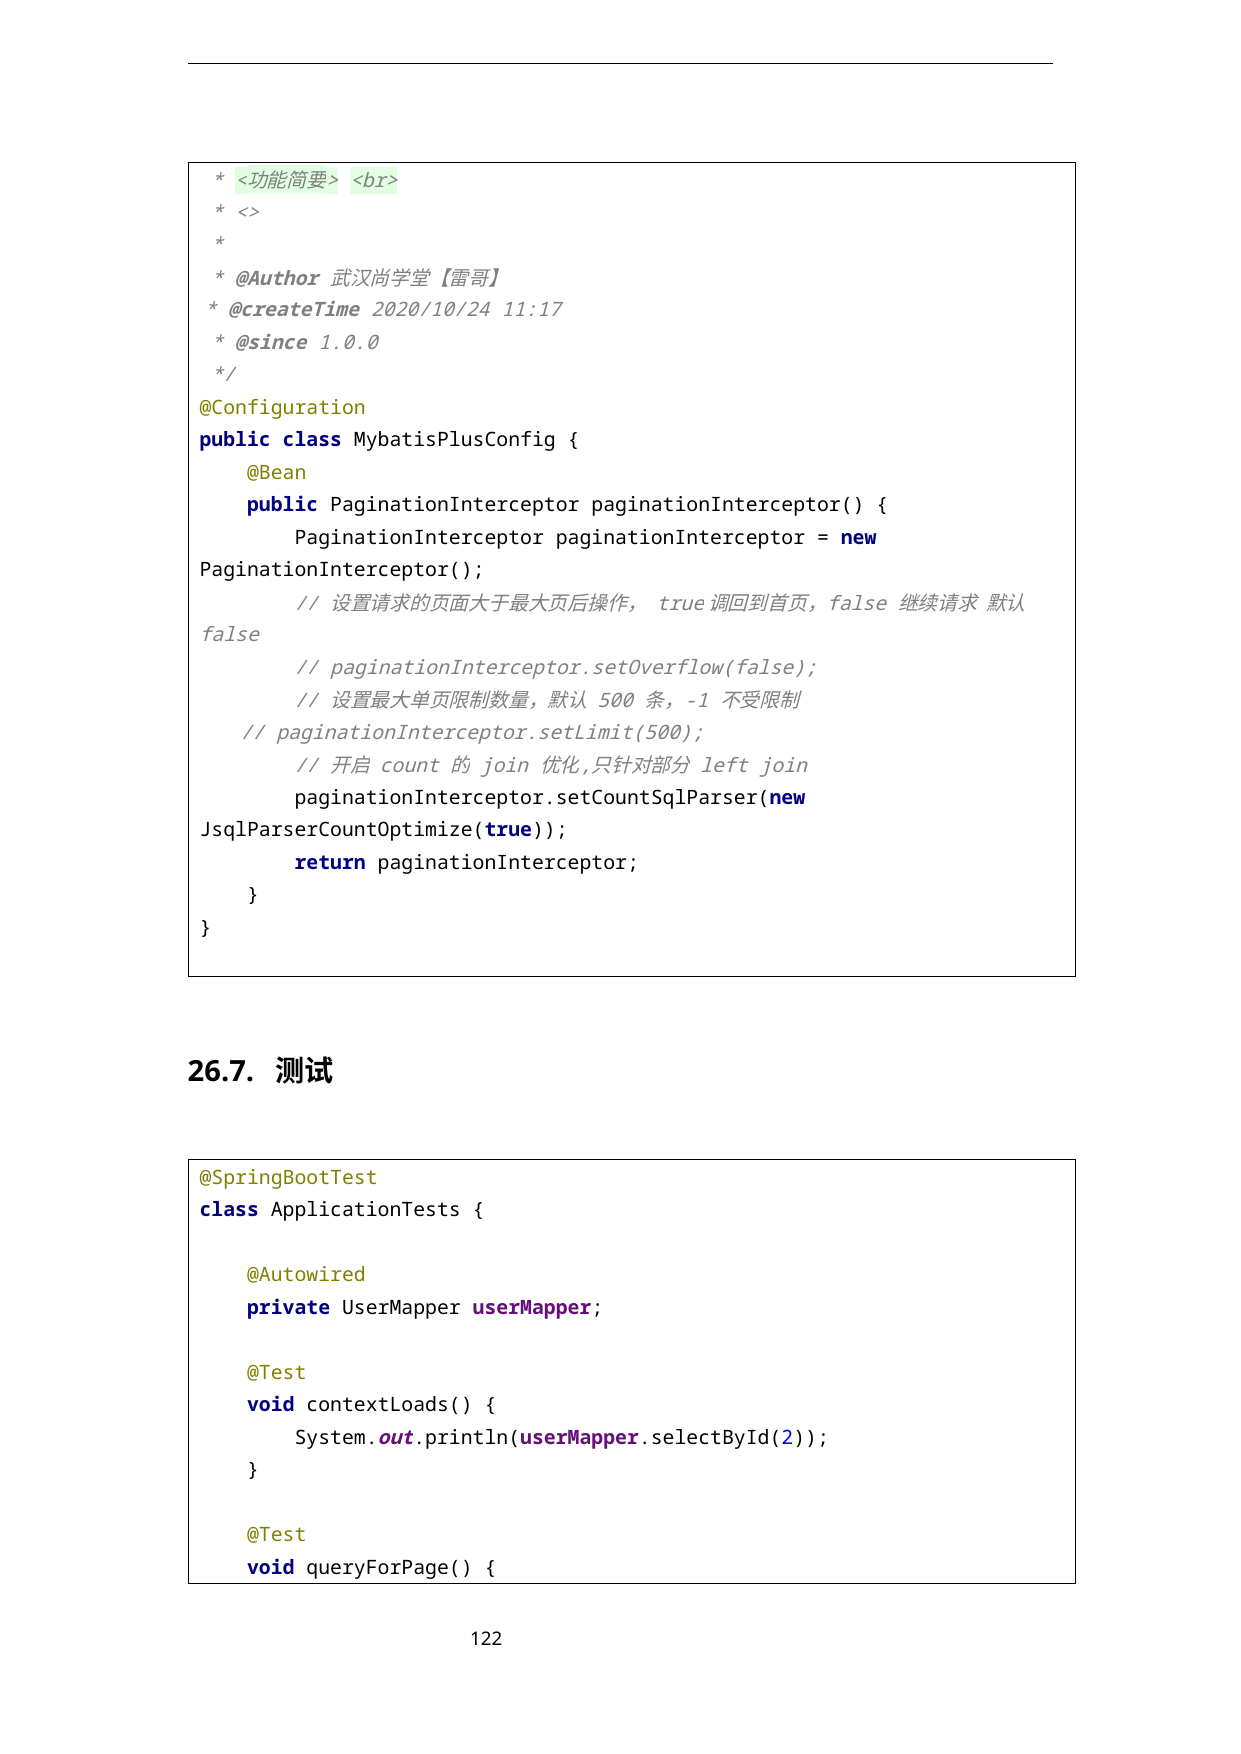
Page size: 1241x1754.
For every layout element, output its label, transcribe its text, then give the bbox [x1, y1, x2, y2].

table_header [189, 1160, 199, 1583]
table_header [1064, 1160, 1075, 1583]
subtitle 测试 [187, 1036, 1053, 1101]
